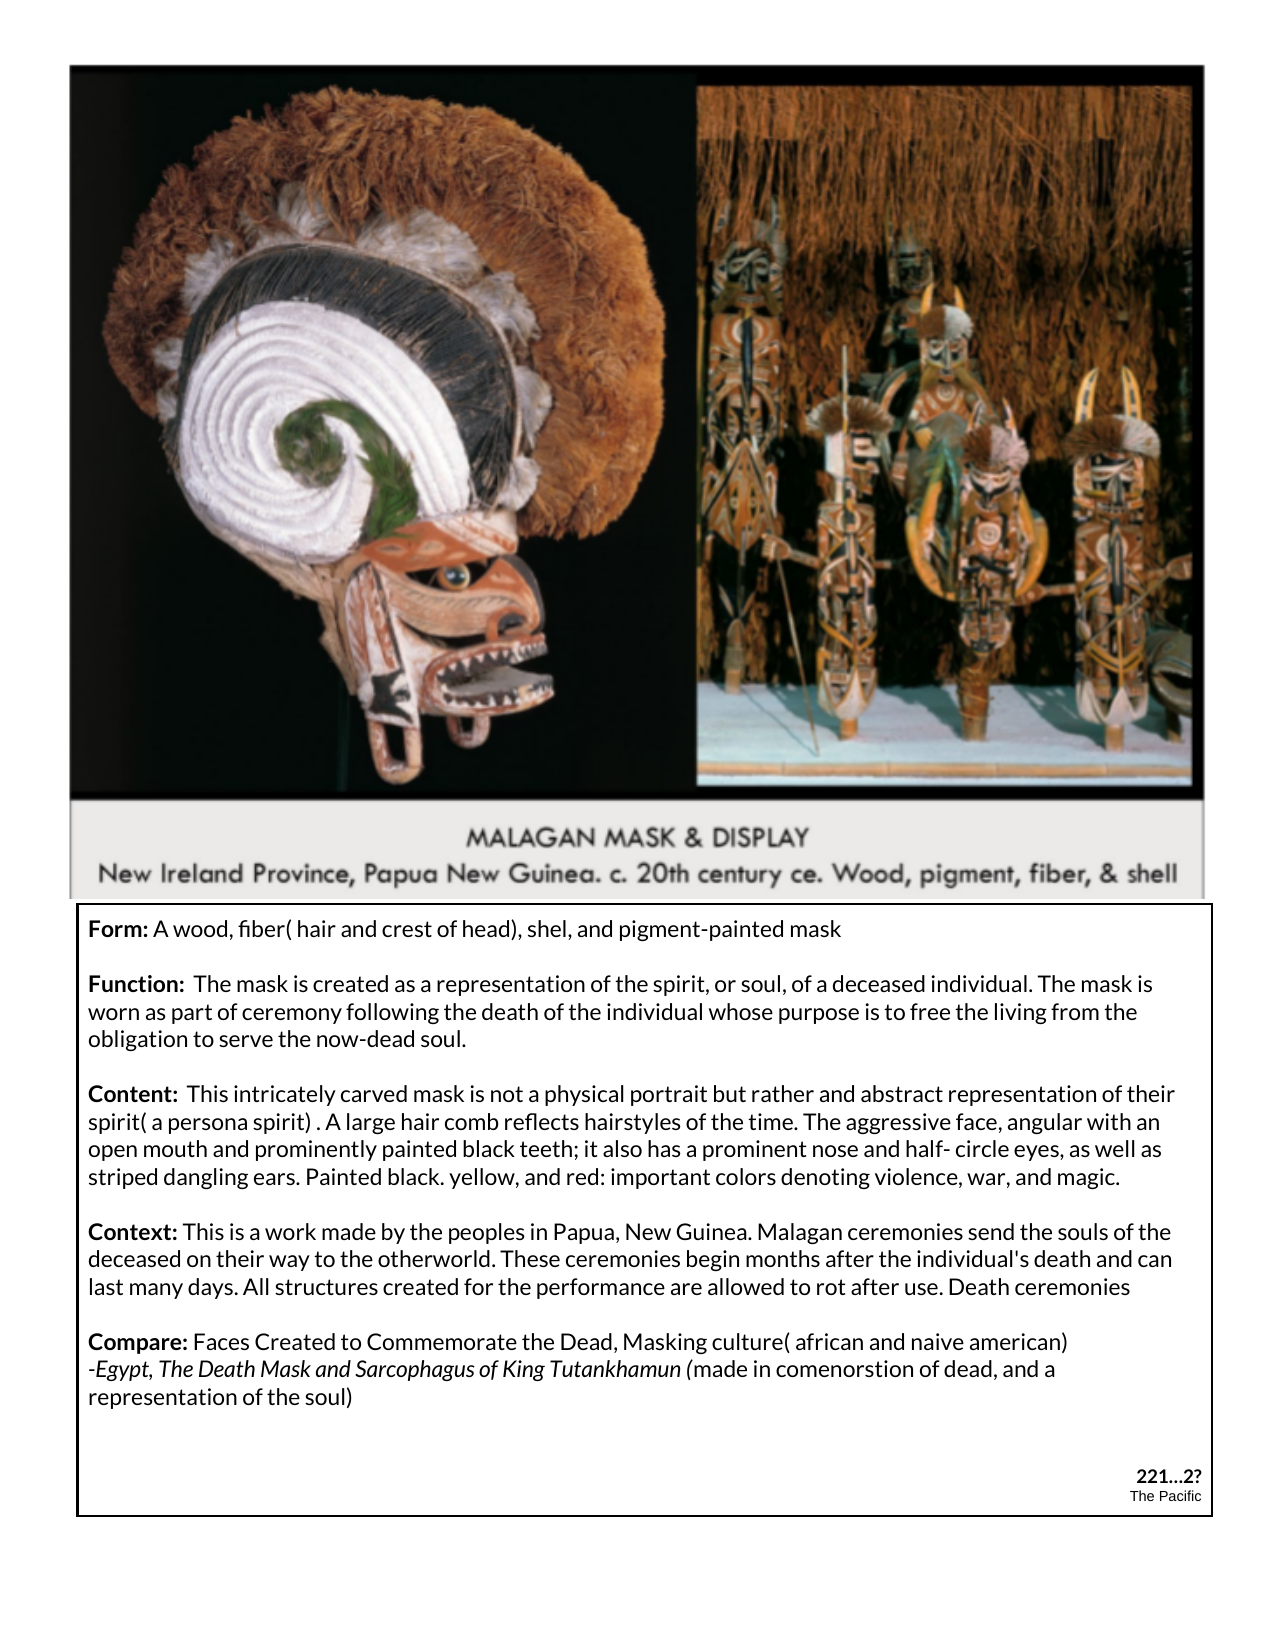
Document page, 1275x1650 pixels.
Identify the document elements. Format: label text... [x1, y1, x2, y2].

picture [0, 0, 1275, 899]
table_header Form: A wood, fiber( hair and crest of head), shel, and pigment-painted mask Function: The mask is created as a representation of the spirit, or soul, of a deceased individual. The mask is worn as part of ceremony following the death of the individual whose purpose is to free the living from the obligation to serve the now-dead soul. Content: This intricately carved mask is not a physical portrait but rather and abstract representation of their spirit( a persona spirit) . A large hair comb reflects hairstyles of the time. The aggressive face, angular with an open mouth and prominently painted black teeth; it also has a prominent nose and half- circle eyes, as well as striped dangling ears. Painted black. yellow, and red: important colors denoting violence, war, and magic. Context: This is a work made by the peoples in Papua, New Guinea. Malagan ceremonies send the souls of the deceased on their way to the otherworld. These ceremonies begin months after the individual's death and can last many days. All structures created for the performance are allowed to rot after use. Death ceremonies Compare: Faces Created to Commemorate the Dead, Masking culture( african and naive american) -Egypt, The Death Mask and Sarcophagus of King Tutankhamun (made in comenorstion of dead, and a representation of the soul) 221…2? The Pacific [79, 905, 1211, 1515]
